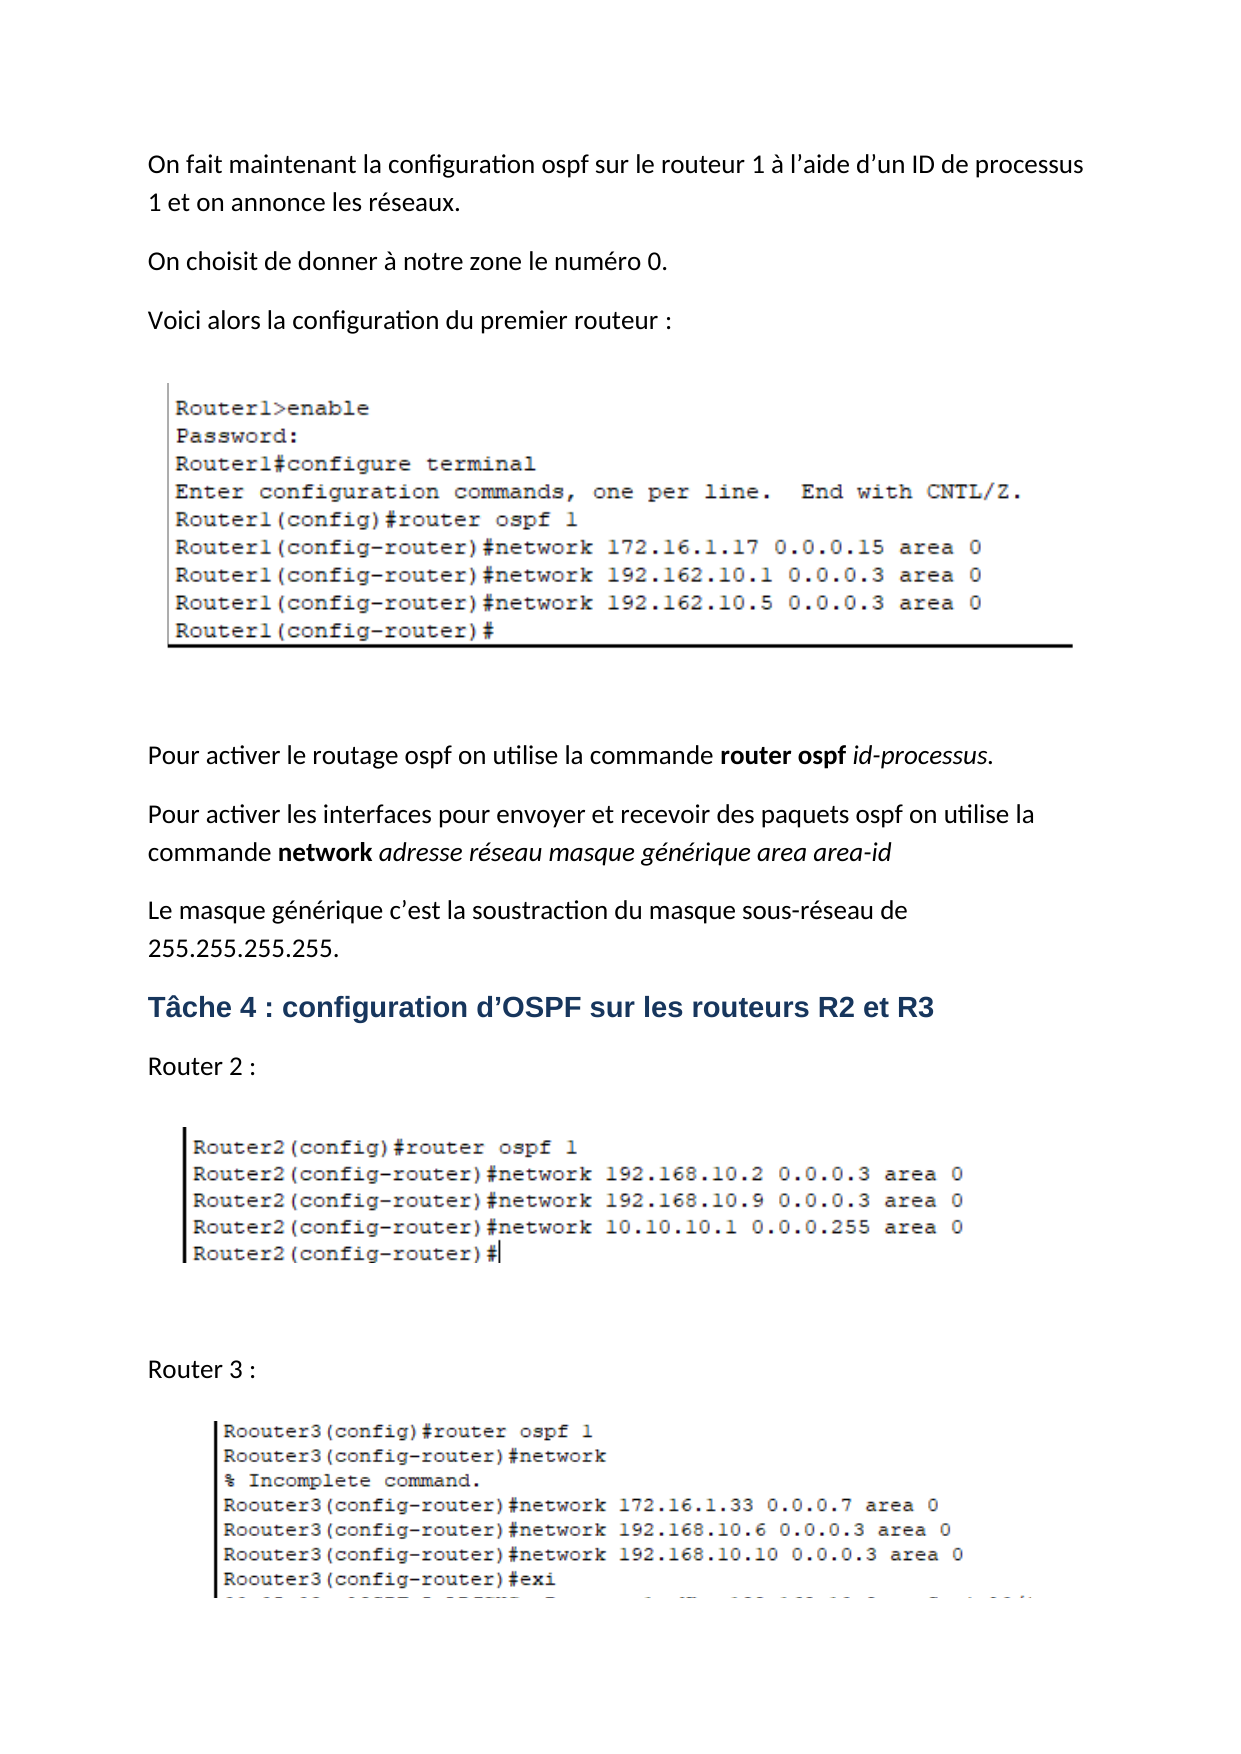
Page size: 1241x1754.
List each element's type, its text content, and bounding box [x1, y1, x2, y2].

text Voici alors la configuration du premier routeur : [148, 303, 1093, 336]
text Router 2 : [148, 1049, 1093, 1082]
text Router 3 : [148, 1352, 1093, 1385]
picture [208, 1421, 1032, 1598]
text Tâche 4 : configuration d’OSPF sur les routeurs R2 et R3 [148, 990, 1093, 1024]
text Pour activer le routage ospf on utilise la commande router ospf id-processus. [148, 738, 1093, 771]
text On choisit de donner à notre zone le numéro 0. [148, 244, 1093, 277]
text On fait maintenant la configuration ospf sur le routeur 1 à l’aide d’un ID de processus 1 et on annonce les réseaux. [148, 148, 1093, 218]
text Pour activer les interfaces pour envoyer et recevoir des paquets ospf on utilise la commande network adresse réseau masque générique area area-id [148, 797, 1093, 868]
text Le masque générique c’est la soustraction du masque sous-réseau de 255.255.255.255. [148, 893, 1093, 964]
picture [167, 383, 1073, 649]
picture [177, 1127, 1064, 1263]
